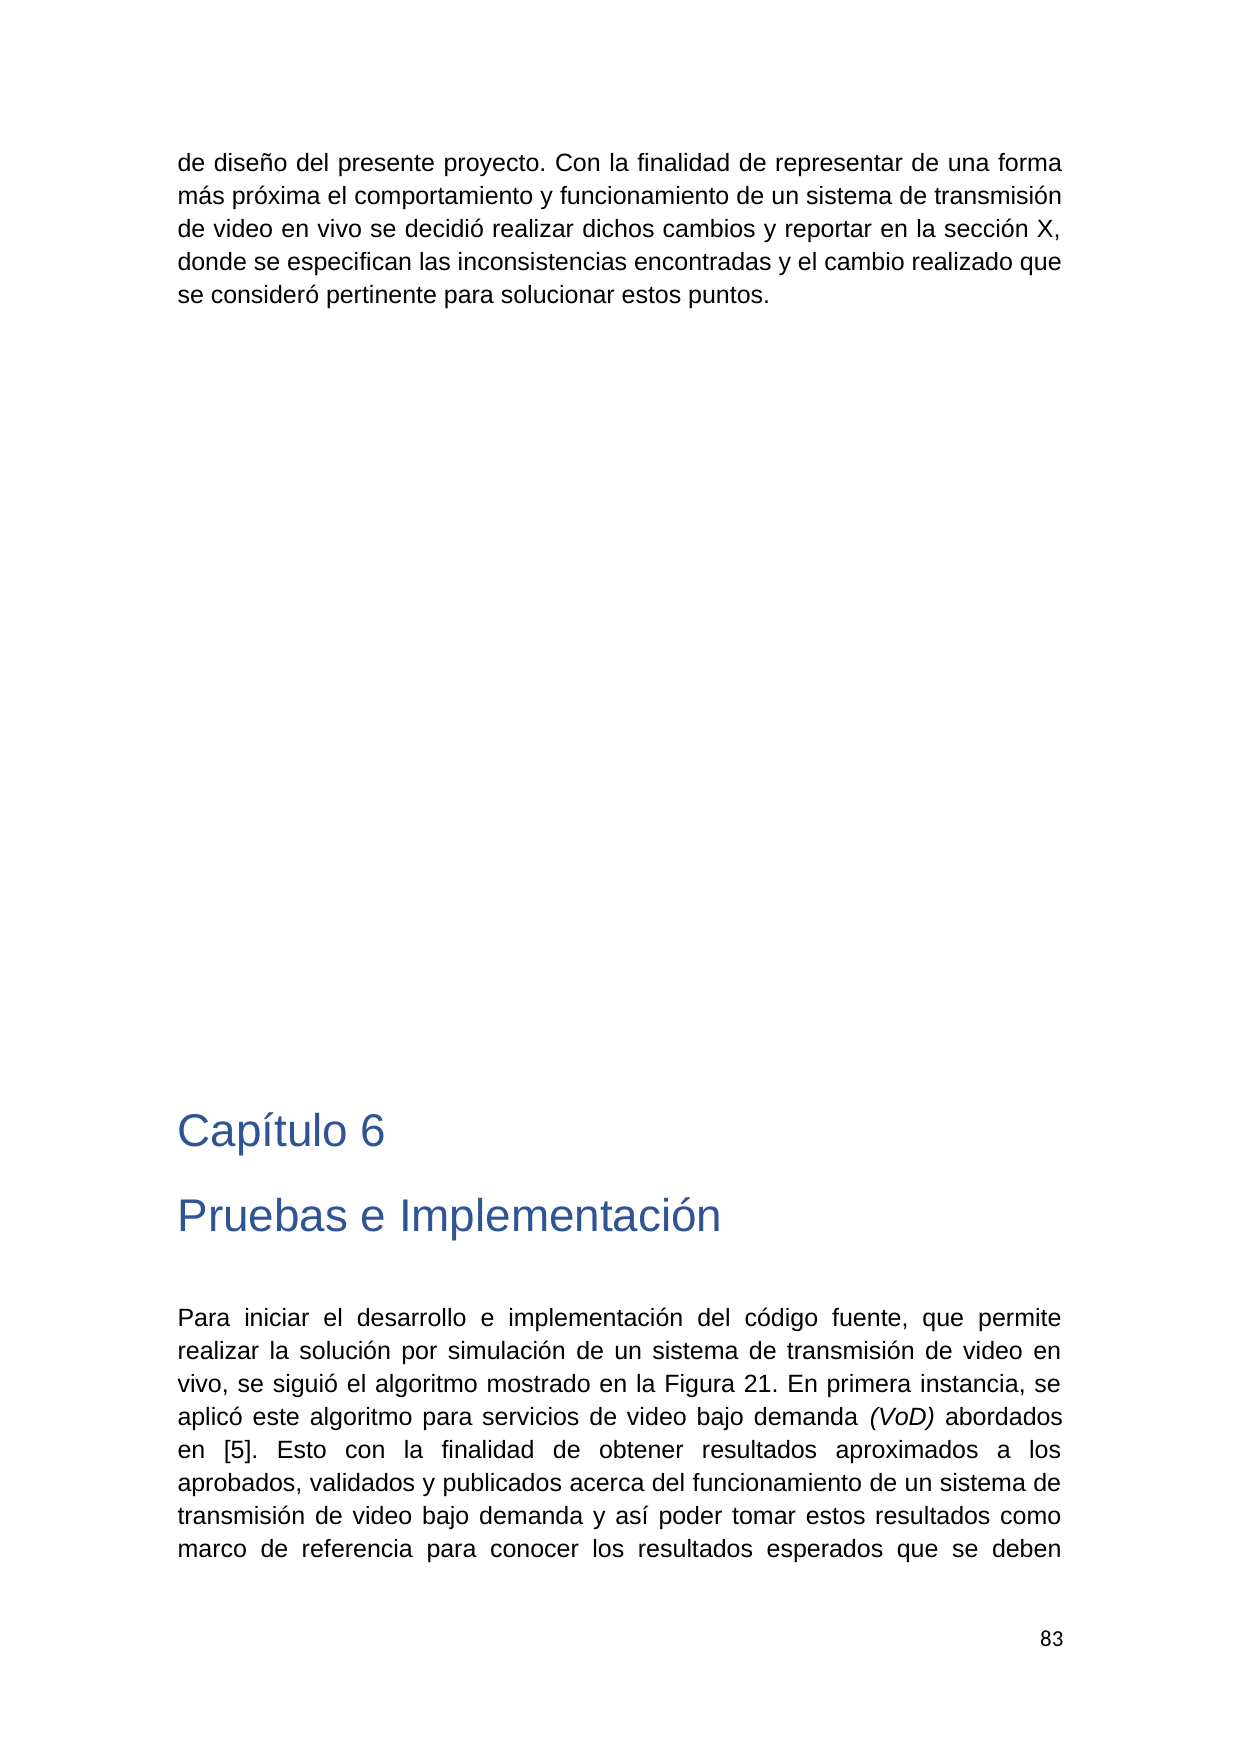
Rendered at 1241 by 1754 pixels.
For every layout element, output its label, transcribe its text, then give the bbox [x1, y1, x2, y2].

subtitle Pruebas e Implementación [177, 1189, 1063, 1242]
subtitle Capítulo 6 [177, 1103, 1063, 1156]
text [177, 1303, 1063, 1563]
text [177, 148, 1063, 308]
